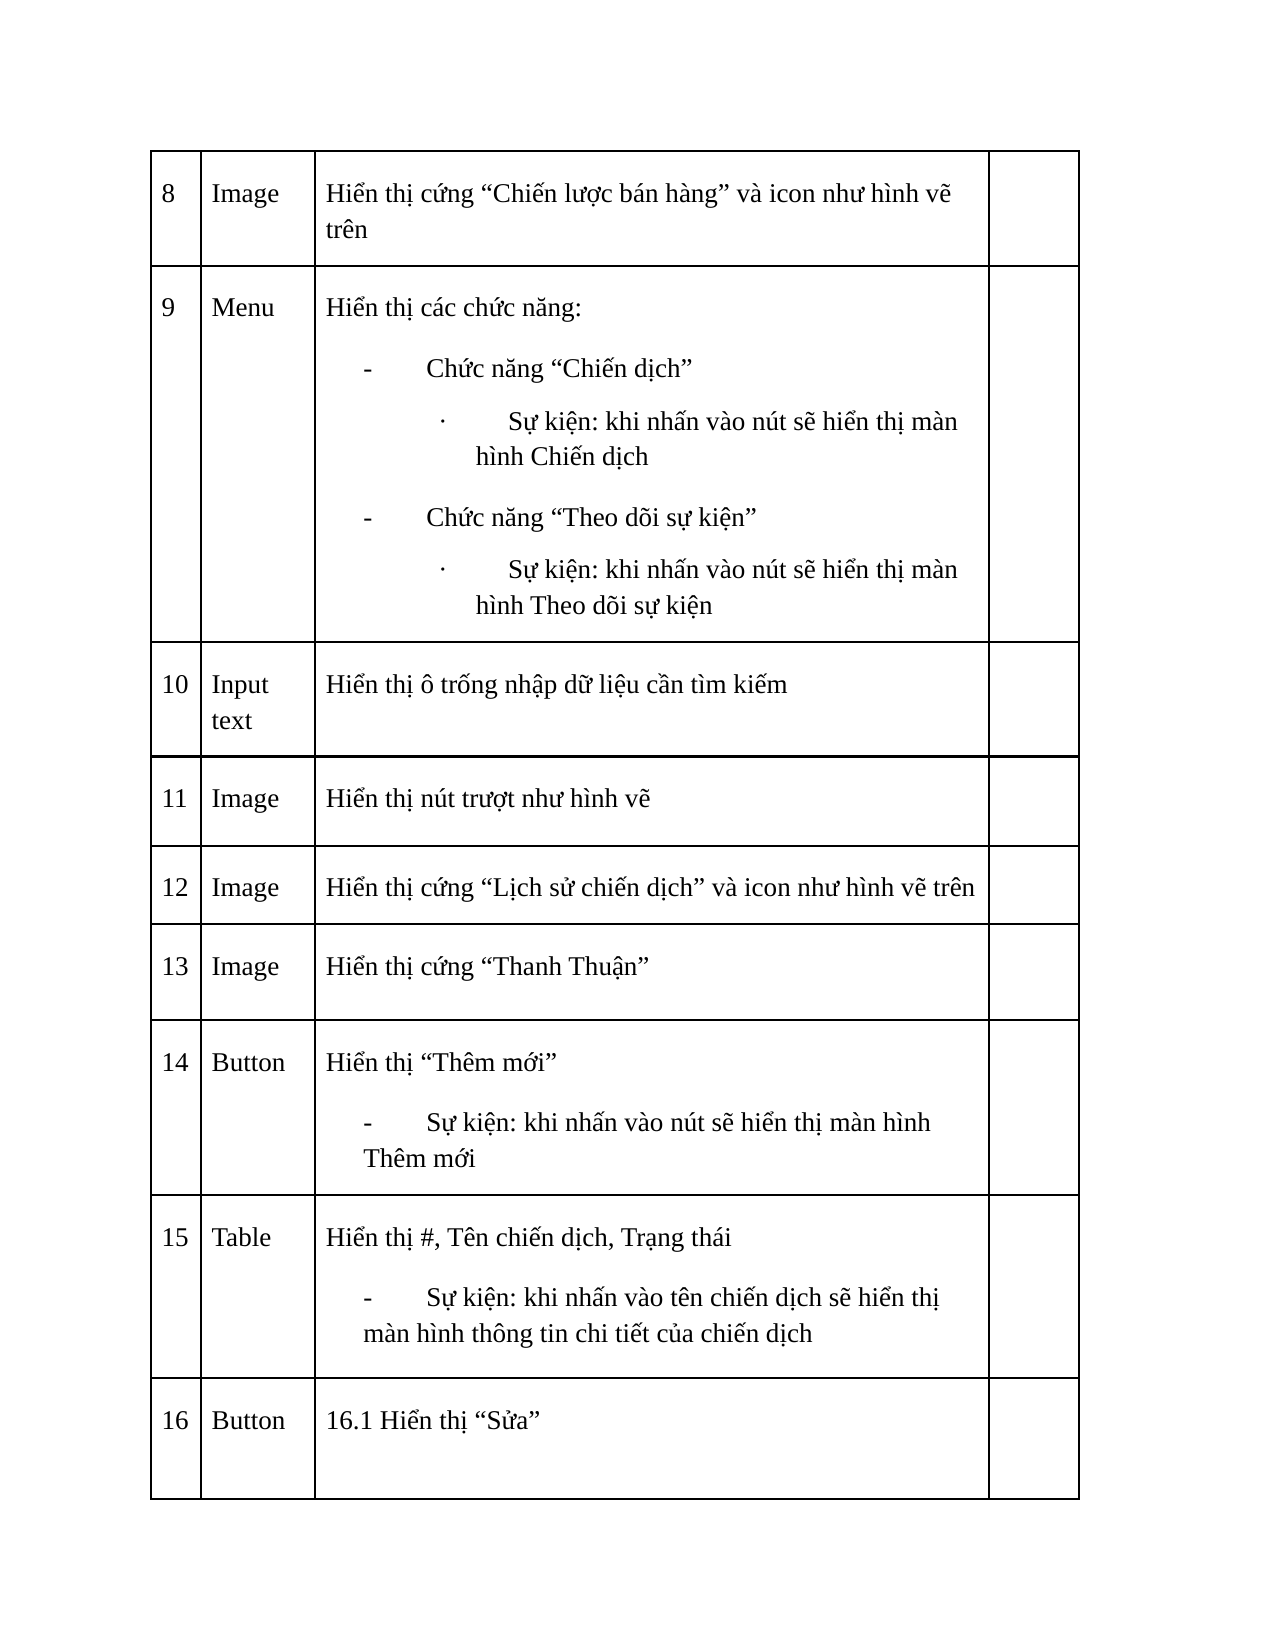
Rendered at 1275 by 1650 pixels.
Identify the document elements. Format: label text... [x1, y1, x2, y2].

table_cell Hiển thị các chức năng: - Chức năng “Chiến dịch” · Sự kiện: khi nhấn vào nút sẽ hiển thị màn hình Chiến dịch - Chức năng “Theo dõi sự kiện” · Sự kiện: khi nhấn vào nút sẽ hiển thị màn hình Theo dõi sự kiện [316, 267, 988, 641]
table_cell [990, 925, 1078, 1018]
table_cell Image [202, 847, 314, 923]
table_cell Input text [202, 643, 314, 755]
table_cell Hiển thị cứng “Thanh Thuận” [316, 925, 988, 1018]
table_cell 14 [152, 1021, 200, 1194]
table_cell Button [202, 1379, 314, 1498]
table_cell [990, 643, 1078, 755]
table_cell [990, 1379, 1078, 1498]
table_cell [990, 152, 1078, 264]
table_cell 13 [152, 925, 200, 1018]
table_cell [990, 1021, 1078, 1194]
table_cell Hiển thị #, Tên chiến dịch, Trạng thái - Sự kiện: khi nhấn vào tên chiến dịch sẽ hiển thị màn hình thông tin chi tiết của chiến dịch [316, 1196, 988, 1377]
table_cell Hiển thị “Thêm mới” - Sự kiện: khi nhấn vào nút sẽ hiển thị màn hình Thêm mới [316, 1021, 988, 1194]
table_cell Hiển thị cứng “Lịch sử chiến dịch” và icon như hình vẽ trên [316, 847, 988, 923]
table_cell 10 [152, 643, 200, 755]
table_cell 8 [152, 152, 200, 264]
table_cell Table [202, 1196, 314, 1377]
table_cell 9 [152, 267, 200, 641]
table_cell Hiển thị nút trượt như hình vẽ [316, 758, 988, 844]
table_cell Hiển thị cứng “Chiến lược bán hàng” và icon như hình vẽ trên [316, 152, 988, 264]
table_cell Image [202, 758, 314, 844]
table_cell Image [202, 925, 314, 1018]
table_cell Menu [202, 267, 314, 641]
table_cell 11 [152, 758, 200, 844]
table_cell Hiển thị ô trống nhập dữ liệu cần tìm kiếm [316, 643, 988, 755]
table_cell 12 [152, 847, 200, 923]
table_cell [990, 1196, 1078, 1377]
table_cell Button [202, 1021, 314, 1194]
table_cell [990, 267, 1078, 641]
table_cell 16 [152, 1379, 200, 1498]
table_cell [316, 1379, 988, 1498]
table_cell Image [202, 152, 314, 264]
table_cell [990, 758, 1078, 844]
table_cell [990, 847, 1078, 923]
table_cell 15 [152, 1196, 200, 1377]
